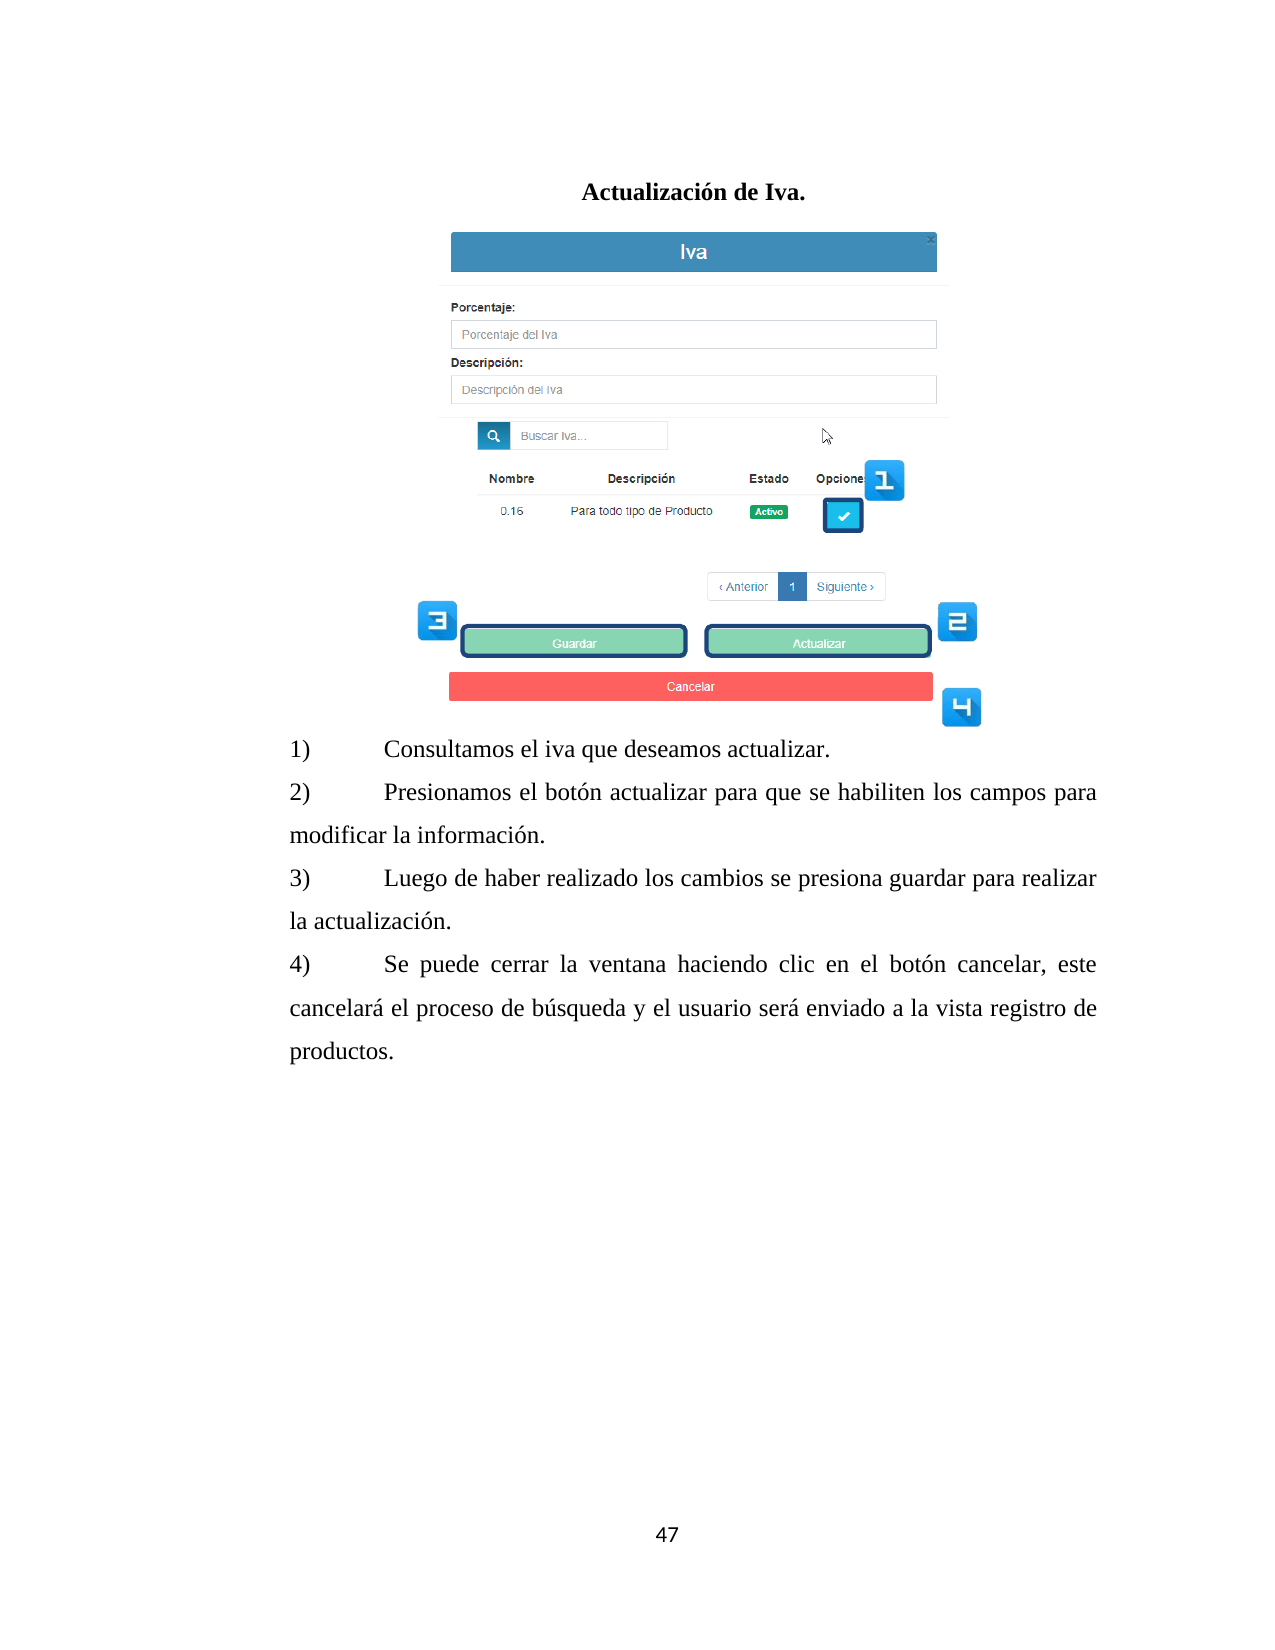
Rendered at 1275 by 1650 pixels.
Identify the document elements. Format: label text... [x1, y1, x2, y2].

picture [416, 220, 982, 727]
list Consultamos el iva que deseamos actualizar. [289, 734, 1098, 763]
list Se puede cerrar la ventana haciendo clic en el botón cancelar, este cancelará el proceso de búsqueda y el usuario será enviado a la vista registro de productos. [289, 949, 1098, 1064]
list Presionamos el botón actualizar para que se habiliten los campos para modificar la información. [289, 777, 1098, 849]
list Luego de haber realizado los cambios se presiona guardar para realizar la actualización. [289, 863, 1098, 935]
list Actualización de Iva. [289, 177, 1098, 206]
